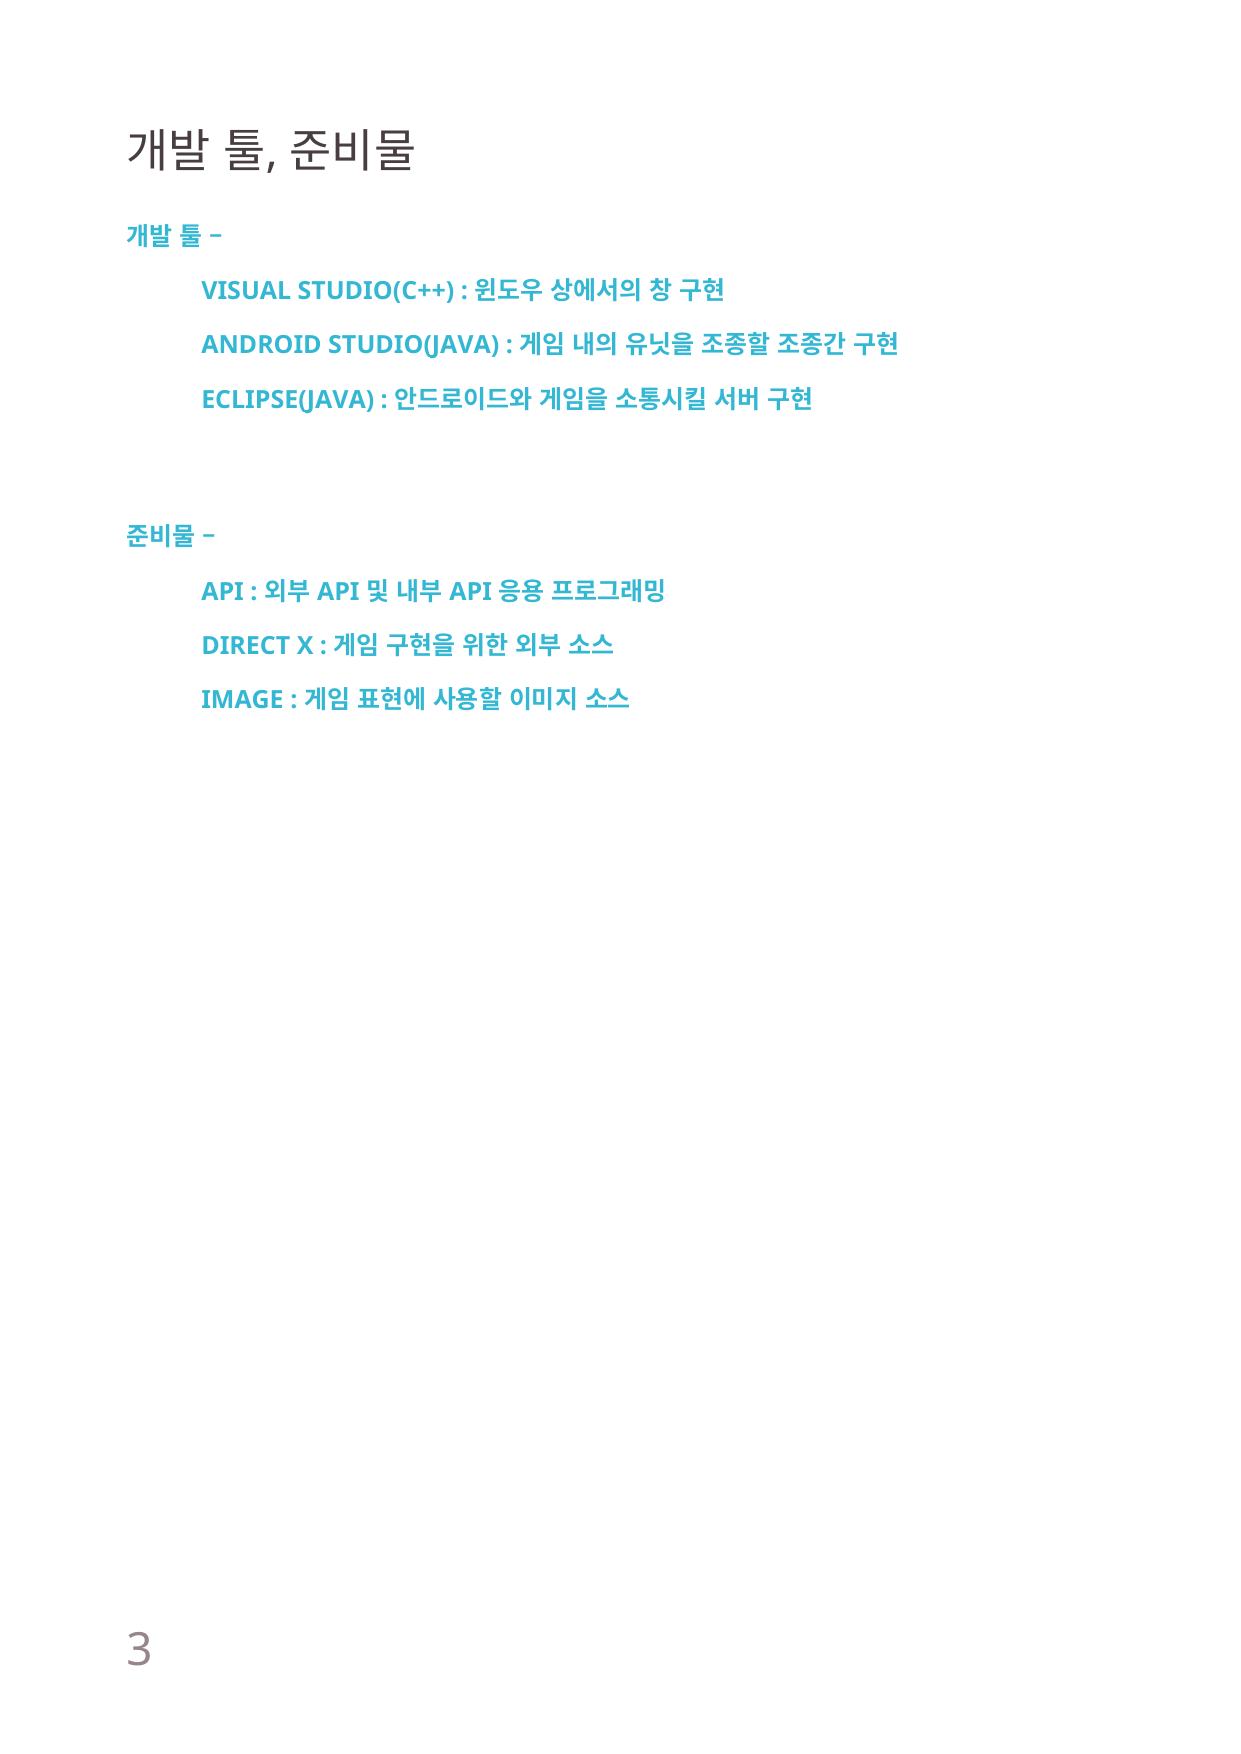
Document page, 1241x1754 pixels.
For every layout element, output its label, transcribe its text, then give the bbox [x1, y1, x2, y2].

subtitle eclipse(java) : 안드로이드와 게임을 소통시킬 서버 구현 [126, 379, 985, 416]
subtitle image : 게임 표현에 사용할 이미지 소스 [126, 680, 985, 716]
subtitle 개발 툴 – [126, 216, 985, 252]
subtitle direct x : 게임 구현을 위한 외부 소스 [126, 626, 985, 662]
subtitle api : 외부 api 및 내부 api 응용 프로그래밍 [126, 571, 985, 607]
subtitle 준비물 – [126, 517, 985, 553]
subtitle android studio(java) : 게임 내의 유닛을 조종할 조종간 구현 [126, 325, 985, 361]
subtitle visual studio(c++) : 윈도우 상에서의 창 구현 [126, 271, 985, 307]
subtitle 개발 툴, 준비물 [126, 114, 985, 181]
